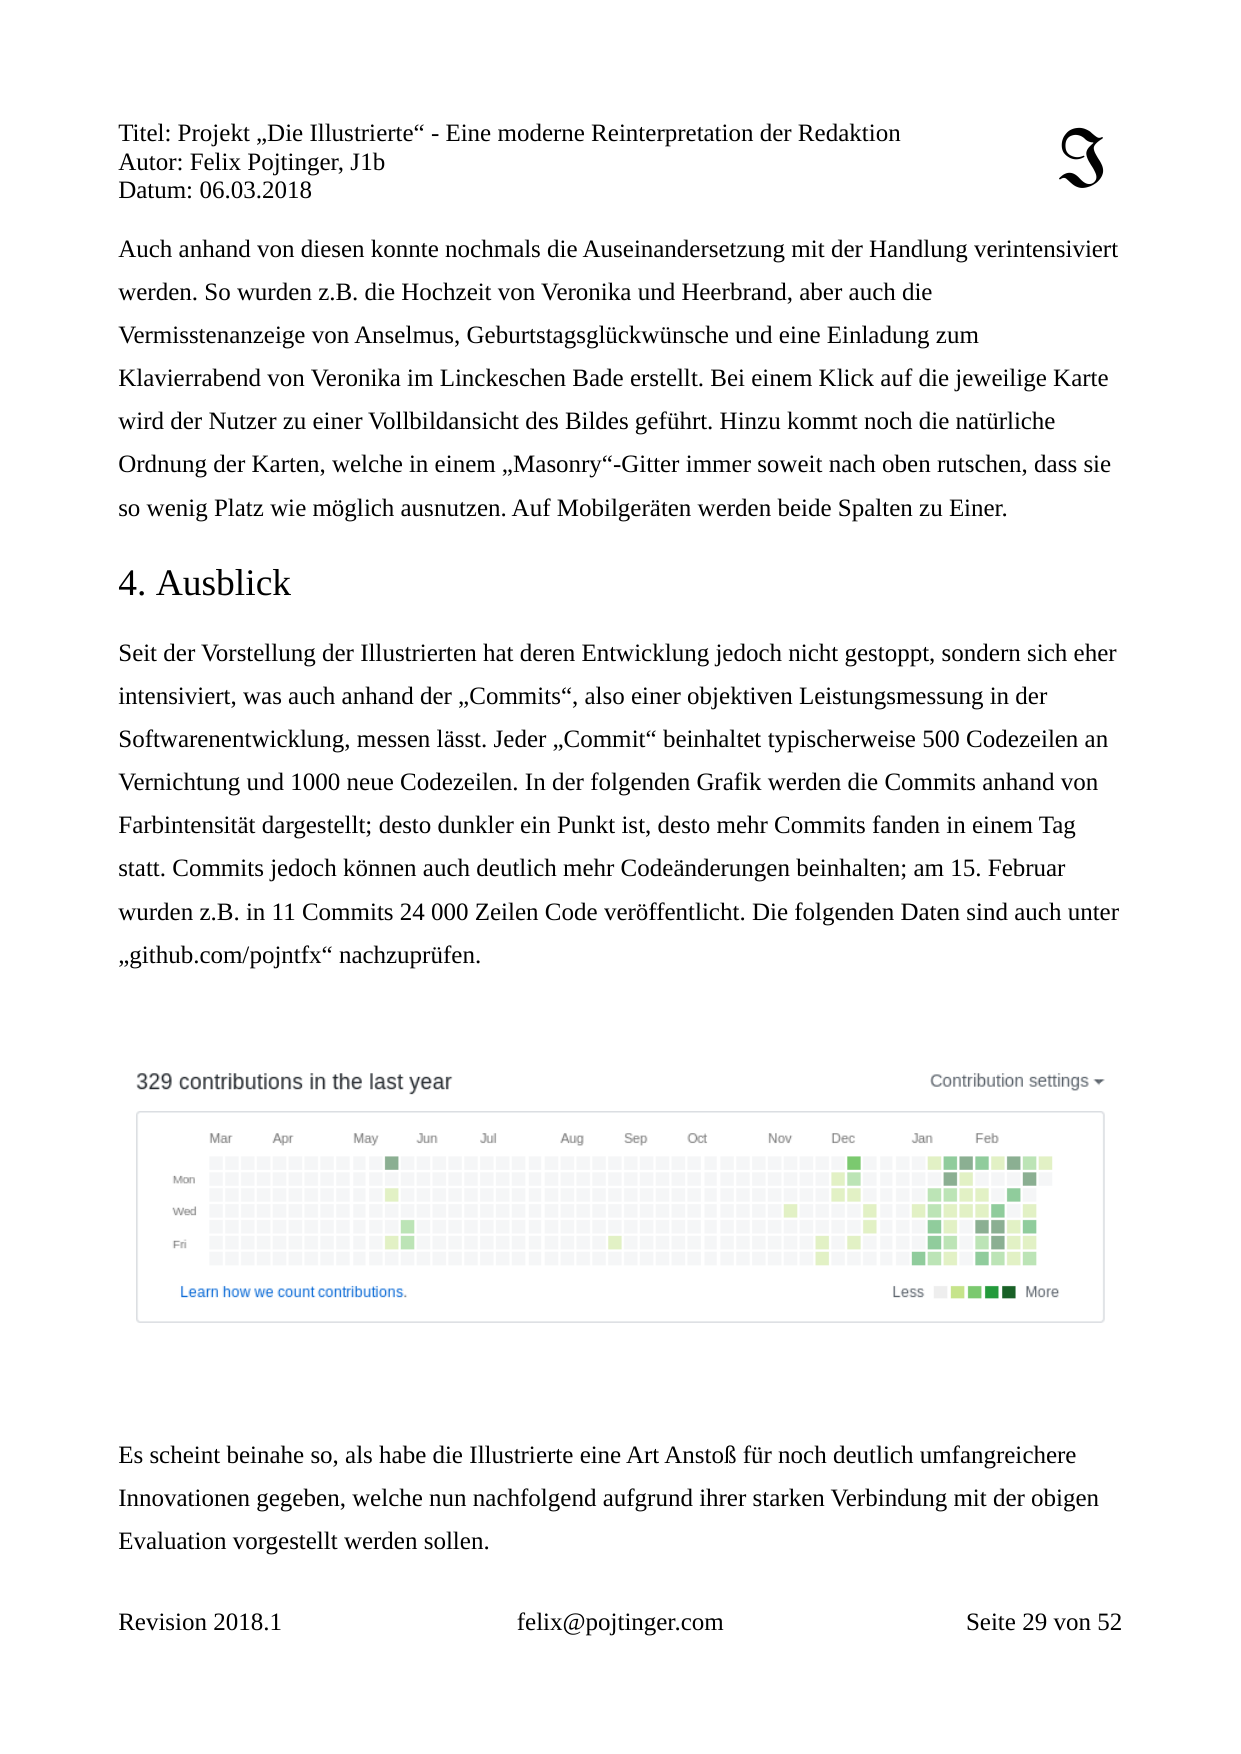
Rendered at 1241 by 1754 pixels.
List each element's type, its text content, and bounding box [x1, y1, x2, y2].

text Auch anhand von diesen konnte nochmals die Auseinandersetzung mit der Handlung verintensiviert werden. So wurden z.B. die Hochzeit von Veronika und Heerbrand, aber auch die Vermisstenanzeige von Anselmus, Geburtstagsglückwünsche und eine Einladung zum Klavierrabend von Veronika im Linckeschen Bade erstellt. Bei einem Klick auf die jeweilige Karte wird der Nutzer zu einer Vollbildansicht des Bildes geführt. Hinzu kommt noch die natürliche Ordnung der Karten, welche in einem „Masonry“-Gitter immer soweit nach oben rutschen, dass sie so wenig Platz wie möglich ausnutzen. Auf Mobilgeräten werden beide Spalten zu Einer. [118, 234, 1122, 521]
picture [118, 1055, 1123, 1340]
text Seit der Vorstellung der Illustrierten hat deren Entwicklung jedoch nicht gestoppt, sondern sich eher intensiviert, was auch anhand der „Commits“, also einer objektiven Leistungsmessung in der Softwarenentwicklung, messen lässt. Jeder „Commit“ beinhaltet typischerweise 500 Codezeilen an Vernichtung und 1000 neue Codezeilen. In der folgenden Grafik werden die Commits anhand von Farbintensität dargestellt; desto dunkler ein Punkt ist, desto mehr Commits fanden in einem Tag statt. Commits jedoch können auch deutlich mehr Codeänderungen beinhalten; am 15. Februar wurden z.B. in 11 Commits 24 000 Zeilen Code veröffentlicht. Die folgenden Daten sind auch unter „github.com/pojntfx“ nachzuprüfen. [118, 638, 1122, 968]
subtitle 4. Ausblick [118, 561, 1122, 604]
picture [1046, 120, 1120, 194]
text Es scheint beinahe so, als habe die Illustrierte eine Art Anstoß für noch deutlich umfangreichere Innovationen gegeben, welche nun nachfolgend aufgrund ihrer starken Verbindung mit der obigen Evaluation vorgestellt werden sollen. [118, 1440, 1122, 1555]
